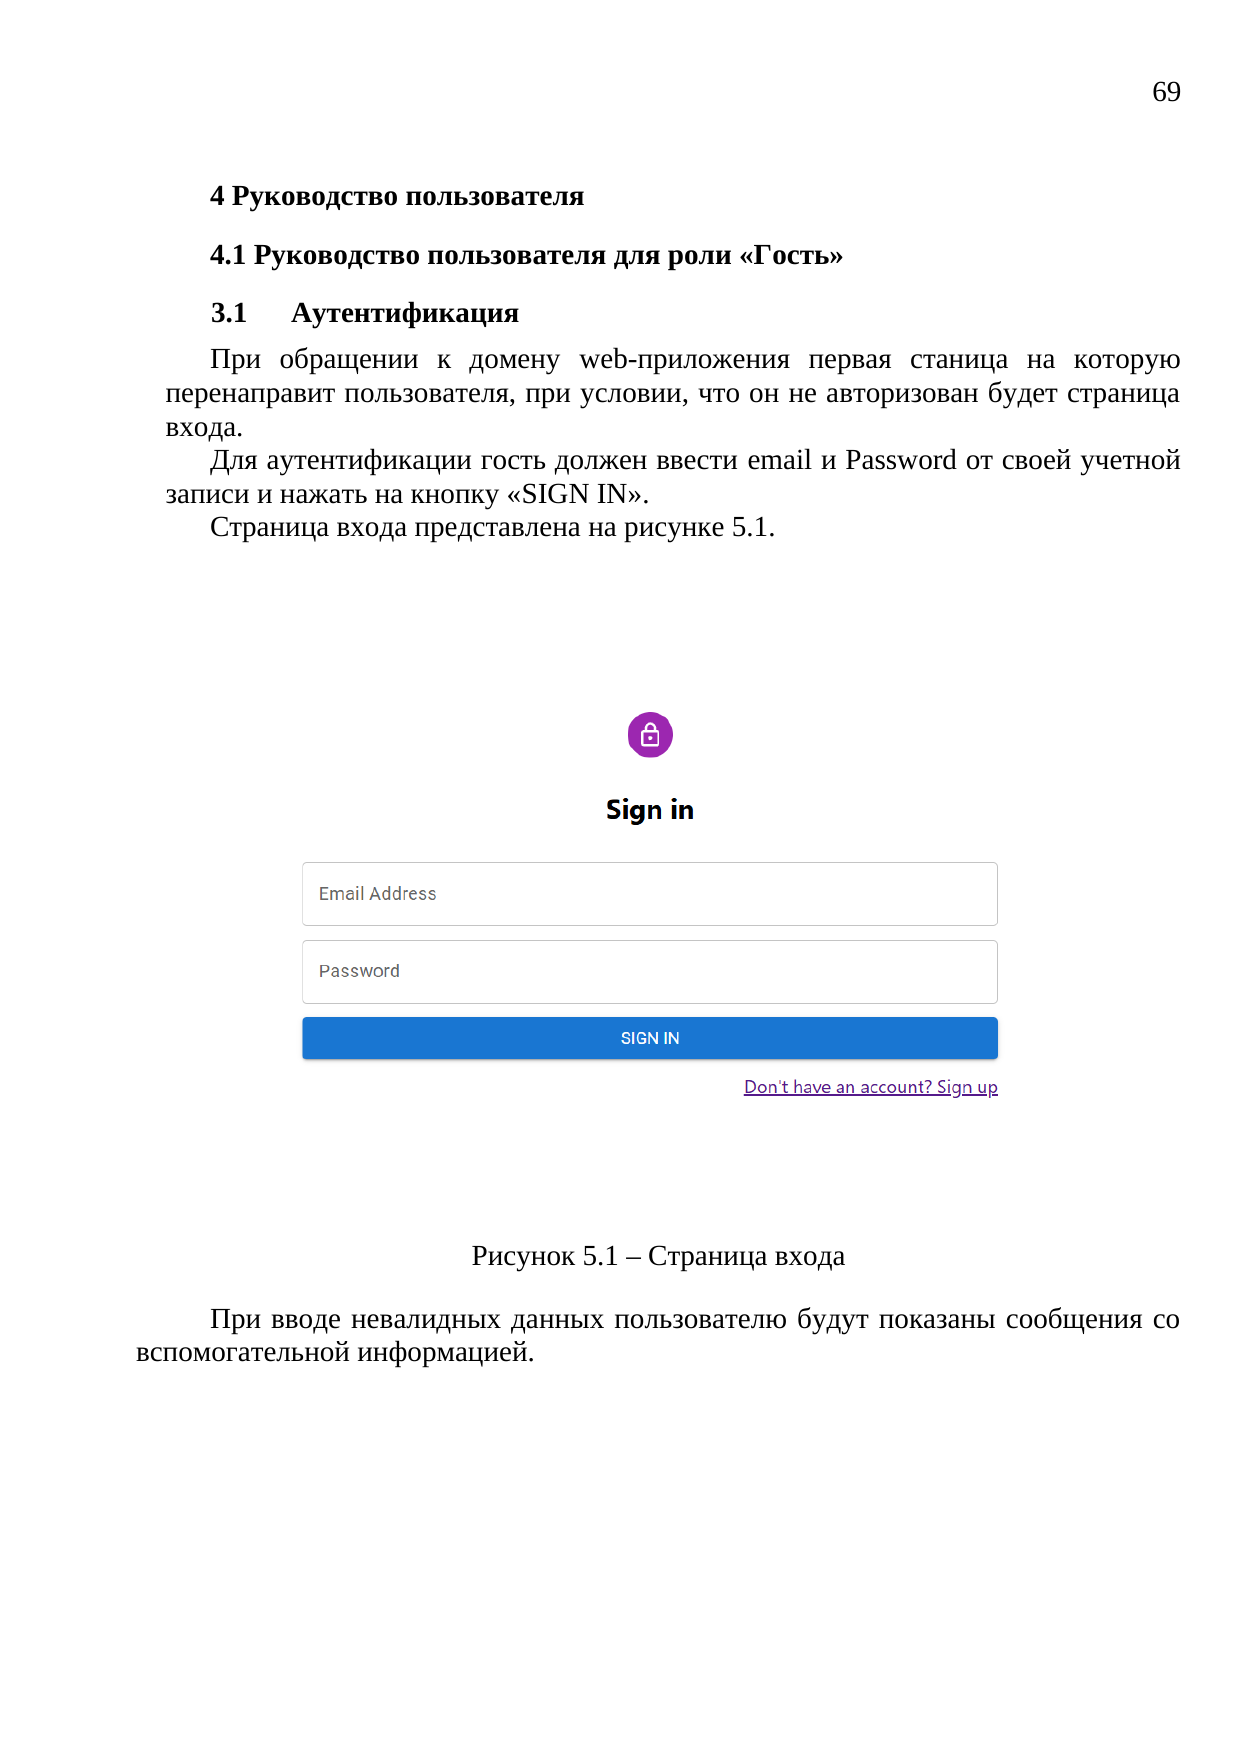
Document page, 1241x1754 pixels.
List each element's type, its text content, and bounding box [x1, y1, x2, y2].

text Для аутентификации гость должен ввести email и Password от своей учетной записи и нажать на кнопку «SIGN IN». [165, 442, 1181, 509]
subtitle Руководство пользователя для роли «Гость» [136, 237, 1181, 271]
text Рисунок 5.1 – Страница входа [136, 1238, 1181, 1272]
text Cтраница входа представлена на рисунке 5.1. [136, 509, 1181, 543]
subtitle Руководство пользователя [136, 178, 1181, 212]
text При обращении к домену web-приложения первая станица на которую перенаправит пользователя, при условии, что он не авторизован будет страница входа. [165, 342, 1181, 442]
picture [191, 572, 1126, 1214]
subtitle Аутентификация [136, 296, 1181, 329]
text При вводе невалидных данных пользователю будут показаны сообщения со вспомогательной информацией. [136, 1301, 1181, 1368]
